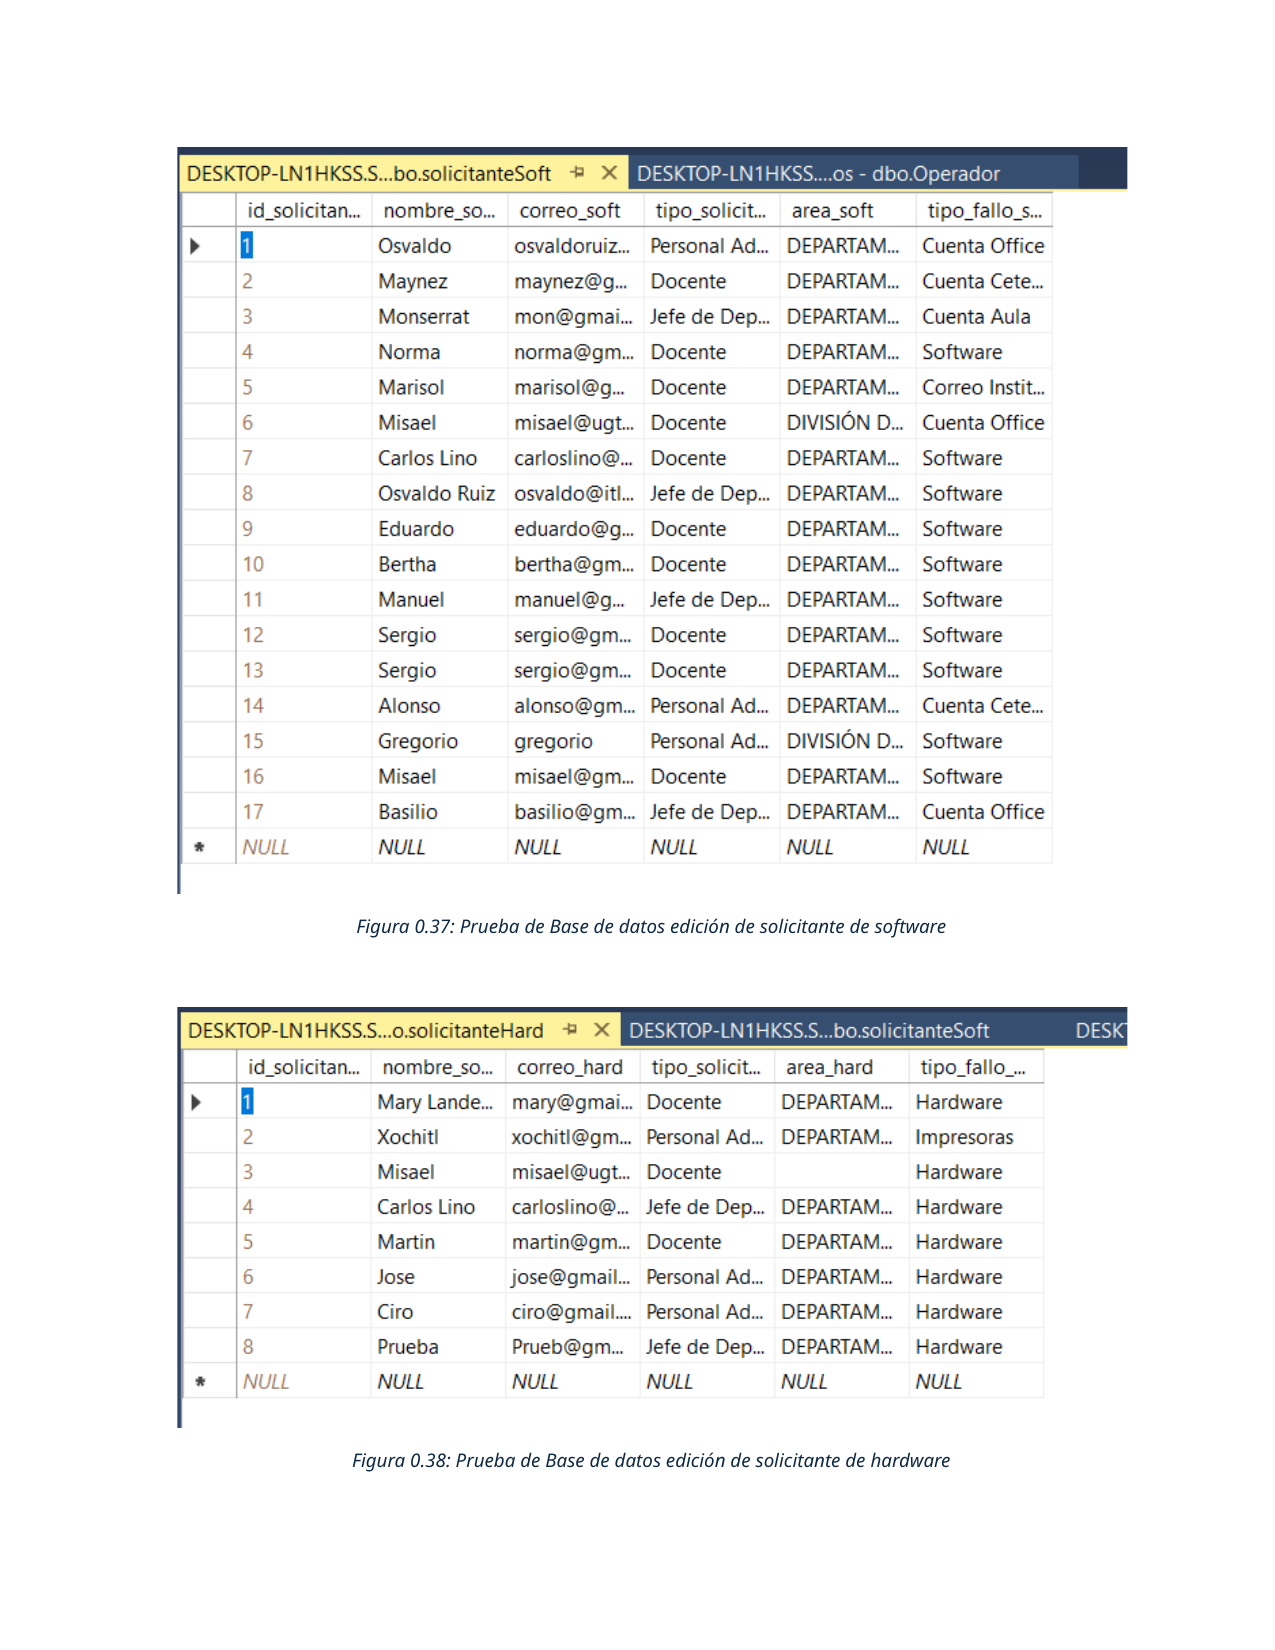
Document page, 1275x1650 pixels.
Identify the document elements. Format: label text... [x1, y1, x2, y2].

picture [177, 147, 1128, 894]
picture [177, 1007, 1128, 1428]
